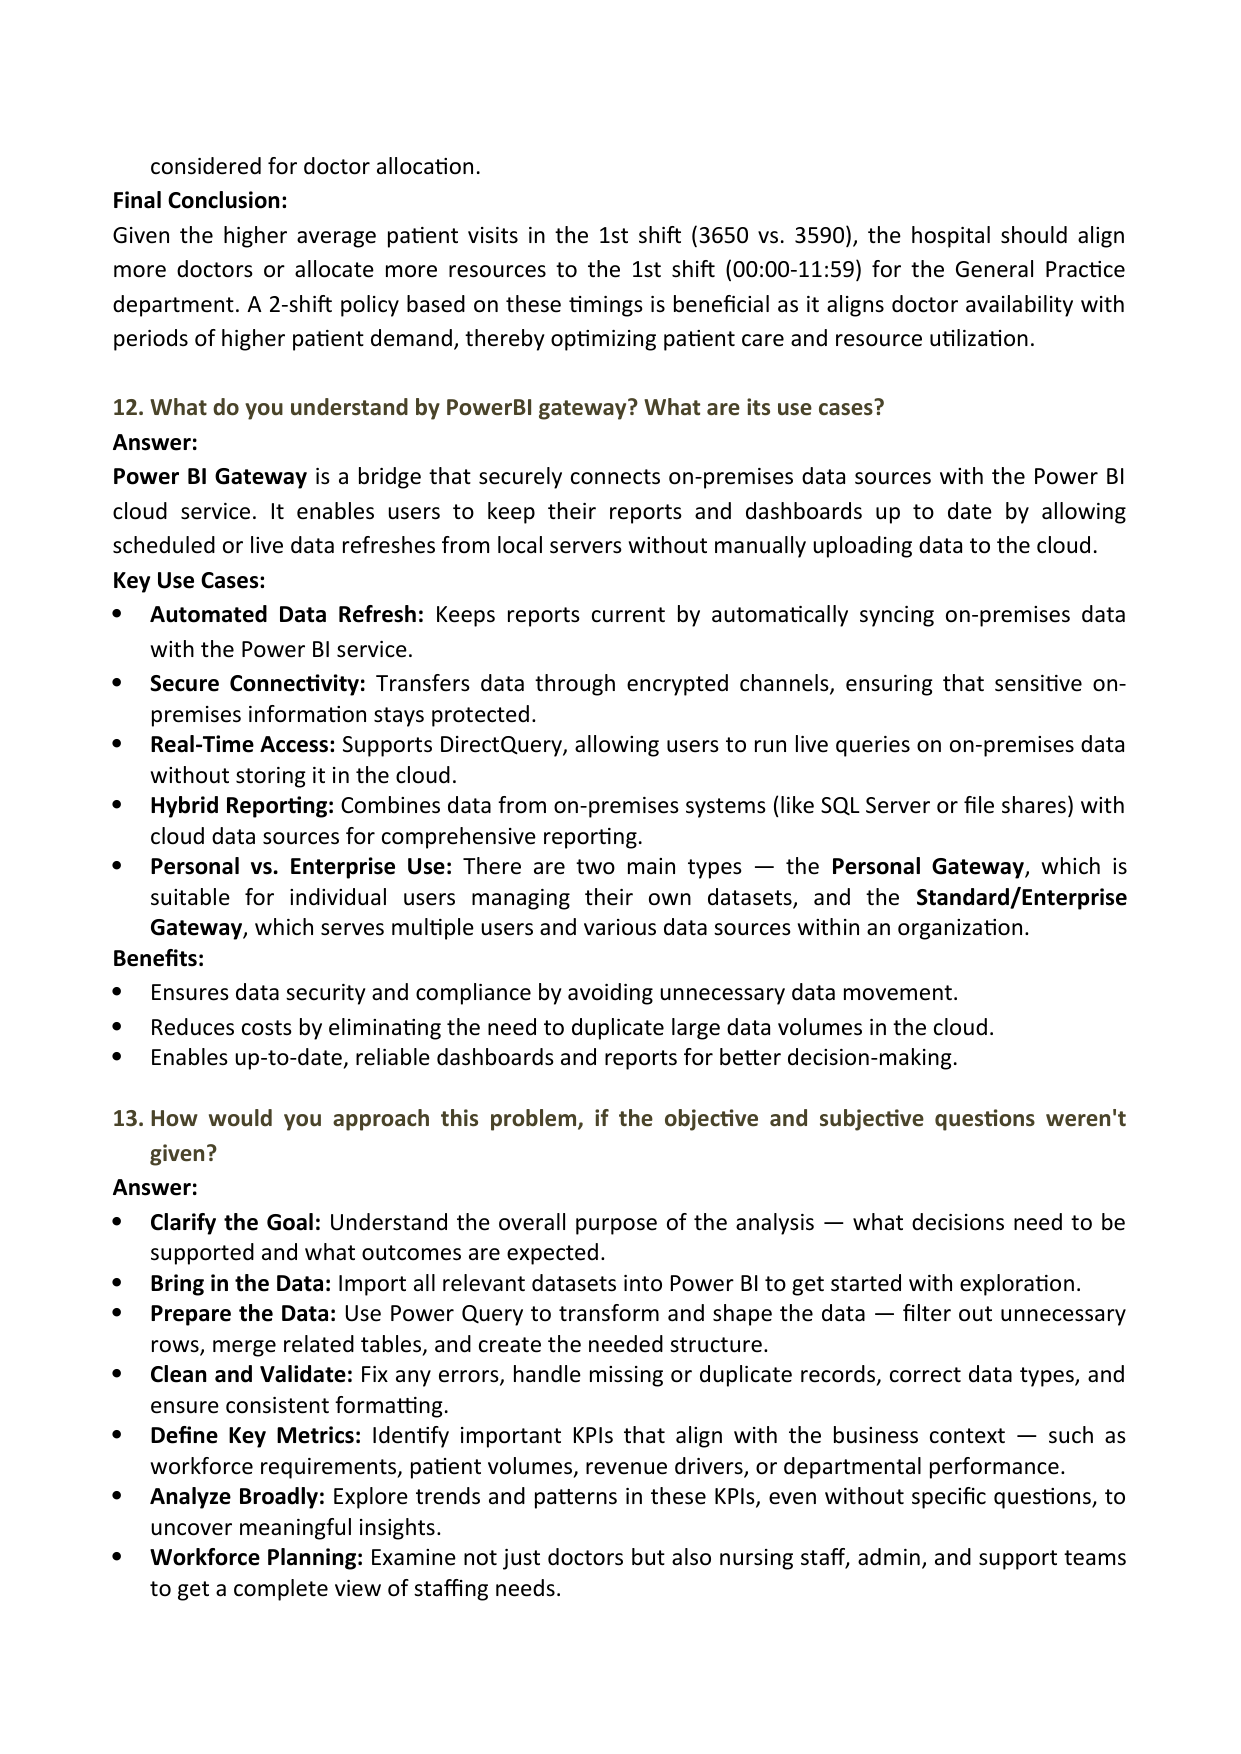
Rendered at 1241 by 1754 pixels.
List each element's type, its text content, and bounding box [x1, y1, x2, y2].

list Clarify the Goal: Understand the overall purpose of the analysis — what decisions need to be supported and what outcomes are expected. [112, 1206, 1128, 1267]
list Clean and Validate: Fix any errors, handle missing or duplicate records, correct data types, and ensure consistent formatting. [112, 1358, 1128, 1419]
list What do you understand by PowerBI gateway? What are its use cases? [112, 391, 1128, 422]
list Final Conclusion: [112, 184, 1128, 215]
list Real-Time Access: Supports DirectQuery, allowing users to run live queries on on-premises data without storing it in the cloud. [112, 728, 1128, 789]
list Ensures data security and compliance by avoiding unnecessary data movement. [112, 976, 1128, 1007]
list Workforce Planning: Examine not just doctors but also nursing staff, admin, and support teams to get a complete view of staffing needs. [112, 1542, 1128, 1603]
list Automated Data Refresh: Keeps reports current by automatically syncing on-premises data with the Power BI service. [112, 598, 1128, 663]
list Personal vs. Enterprise Use: There are two main types — the Personal Gateway, which is suitable for individual users managing their own datasets, and the Standard/Enterprise Gateway, which serves multiple users and various data sources within an organization. [112, 850, 1128, 942]
list Prepare the Data: Use Power Query to transform and shape the data — filter out unnecessary rows, merge related tables, and create the needed structure. [112, 1297, 1128, 1358]
list Bring in the Data: Import all relevant datasets into Power BI to get started with exploration. [112, 1267, 1128, 1297]
list Answer: [112, 1171, 1128, 1202]
list How would you approach this problem, if the objective and subjective questions weren't given? [112, 1102, 1128, 1167]
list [112, 150, 1128, 181]
list Enables up-to-date, reliable dashboards and reports for better decision-making. [112, 1041, 1128, 1072]
list Secure Connectivity: Transfers data through encrypted channels, ensuring that sensitive on-premises information stays protected. [112, 667, 1128, 728]
list Reduces costs by eliminating the need to duplicate large data volumes in the cloud. [112, 1011, 1128, 1041]
list Given the higher average patient visits in the 1st shift (3650 vs. 3590), the hospital should align more doctors or allocate more resources to the 1st shift (00:00-11:59) for the General Practice department. A 2-shift policy based on these timings is beneficial as it aligns doctor availability with periods of higher patient demand, thereby optimizing patient care and resource utilization. [112, 219, 1128, 353]
list Benefits: [112, 942, 1128, 972]
list Define Key Metrics: Identify important KPIs that align with the business context — such as workforce requirements, patient volumes, revenue drivers, or departmental performance. [112, 1419, 1128, 1481]
list Analyze Broadly: Explore trends and patterns in these KPIs, even without specific questions, to uncover meaningful insights. [112, 1481, 1128, 1542]
list Key Use Cases: [112, 564, 1128, 594]
list Hybrid Reporting: Combines data from on-premises systems (like SQL Server or file shares) with cloud data sources for comprehensive reporting. [112, 789, 1128, 850]
list Answer: Power BI Gateway is a bridge that securely connects on-premises data sources with the Power BI cloud service. It enables users to keep their reports and dashboards up to date by allowing scheduled or live data refreshes from local servers without manually uploading data to the cloud. [112, 426, 1128, 560]
